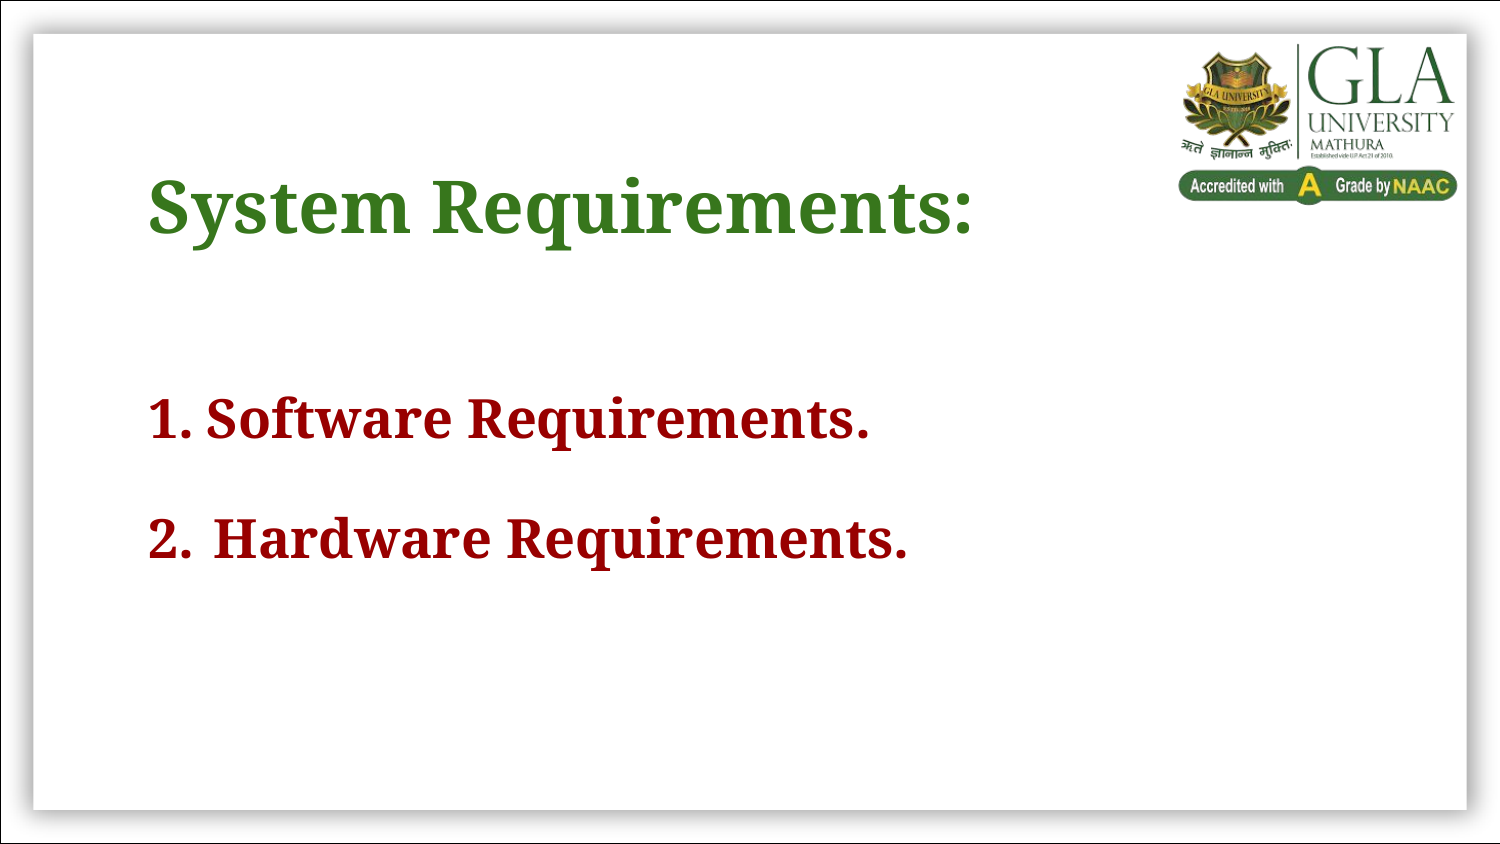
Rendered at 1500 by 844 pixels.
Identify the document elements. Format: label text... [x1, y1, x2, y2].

list Hardware Requirements. [148, 500, 1481, 574]
text System Requirements: [148, 156, 1481, 255]
list Software Requirements. [148, 380, 1481, 454]
picture [1, 1, 1500, 843]
